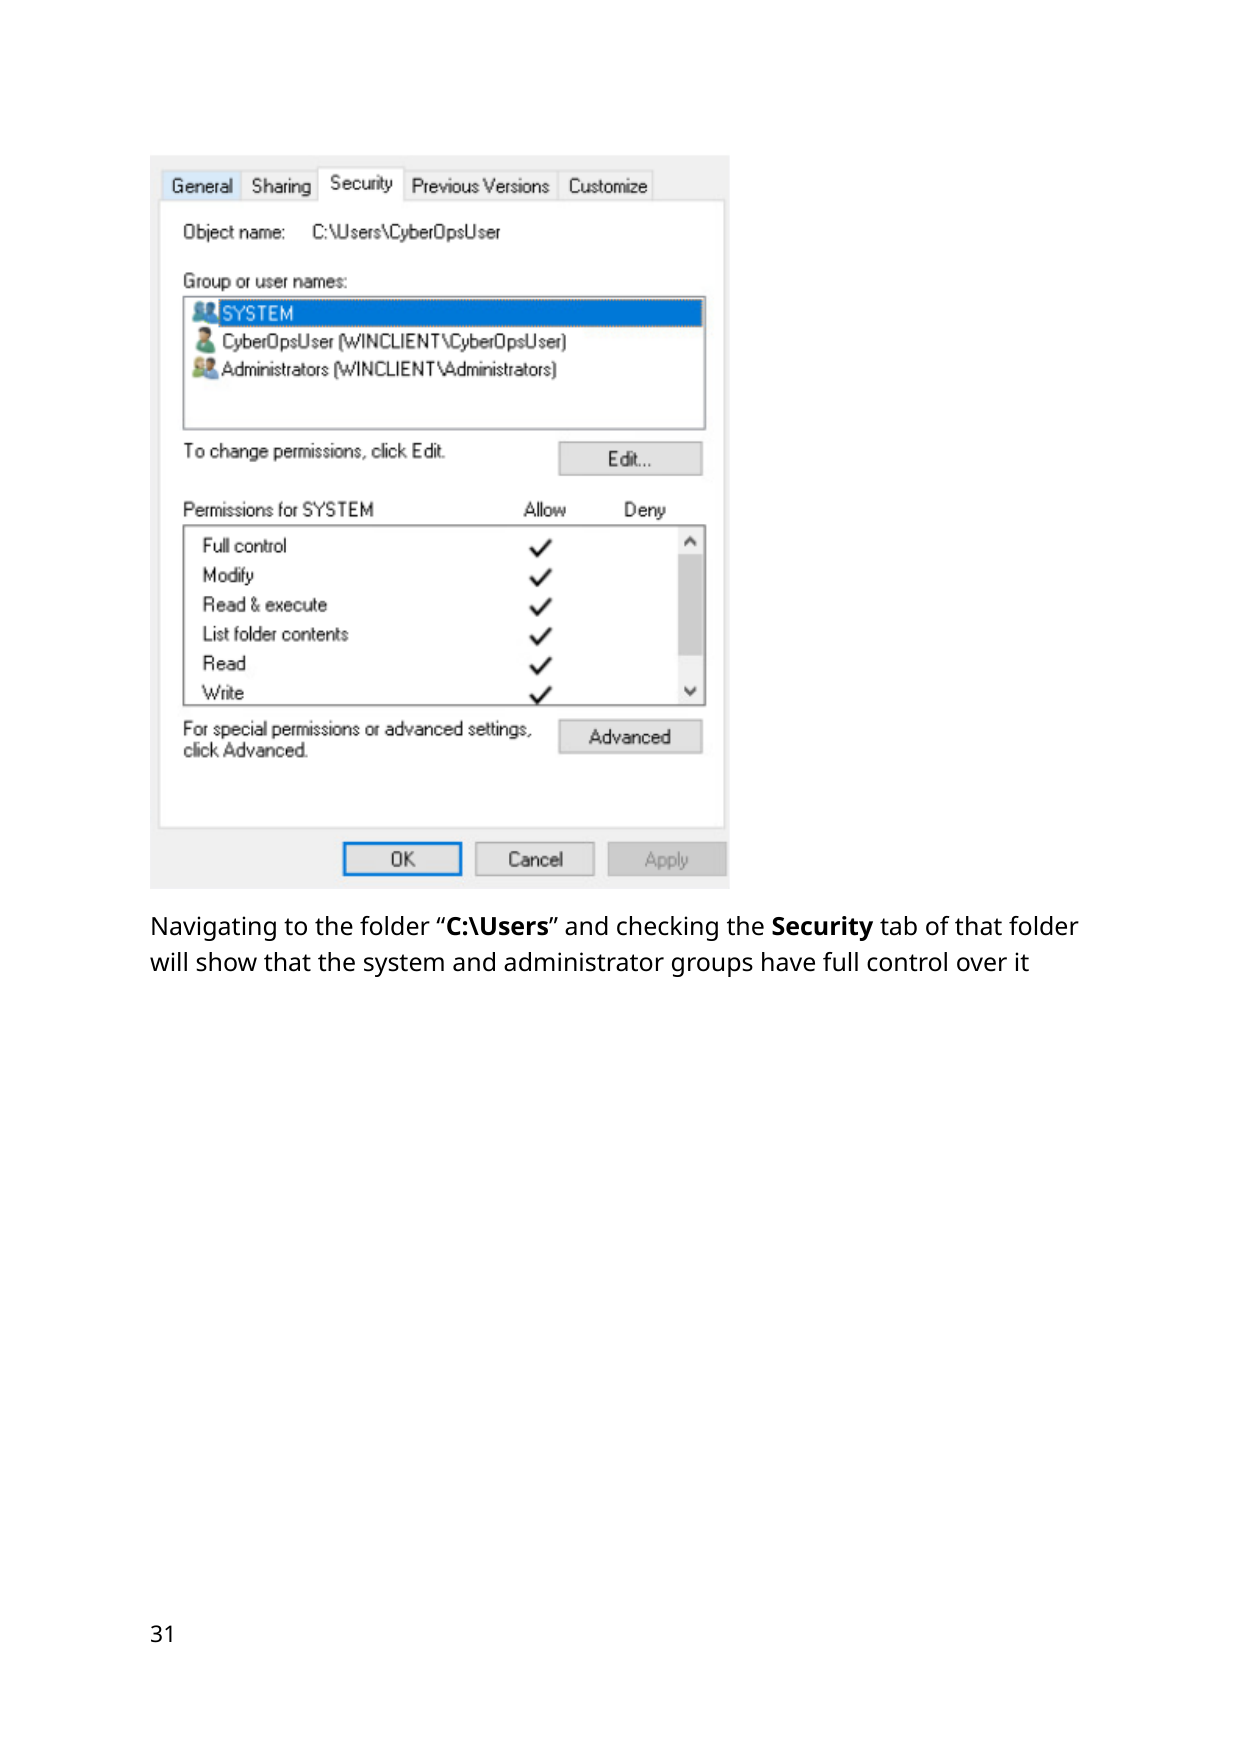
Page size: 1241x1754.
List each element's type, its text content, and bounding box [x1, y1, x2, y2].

text Navigating to the folder “C:\Users” and checking the Security tab of that folder will show that the system and administrator groups have full control over it [150, 908, 1090, 979]
picture [150, 150, 730, 889]
